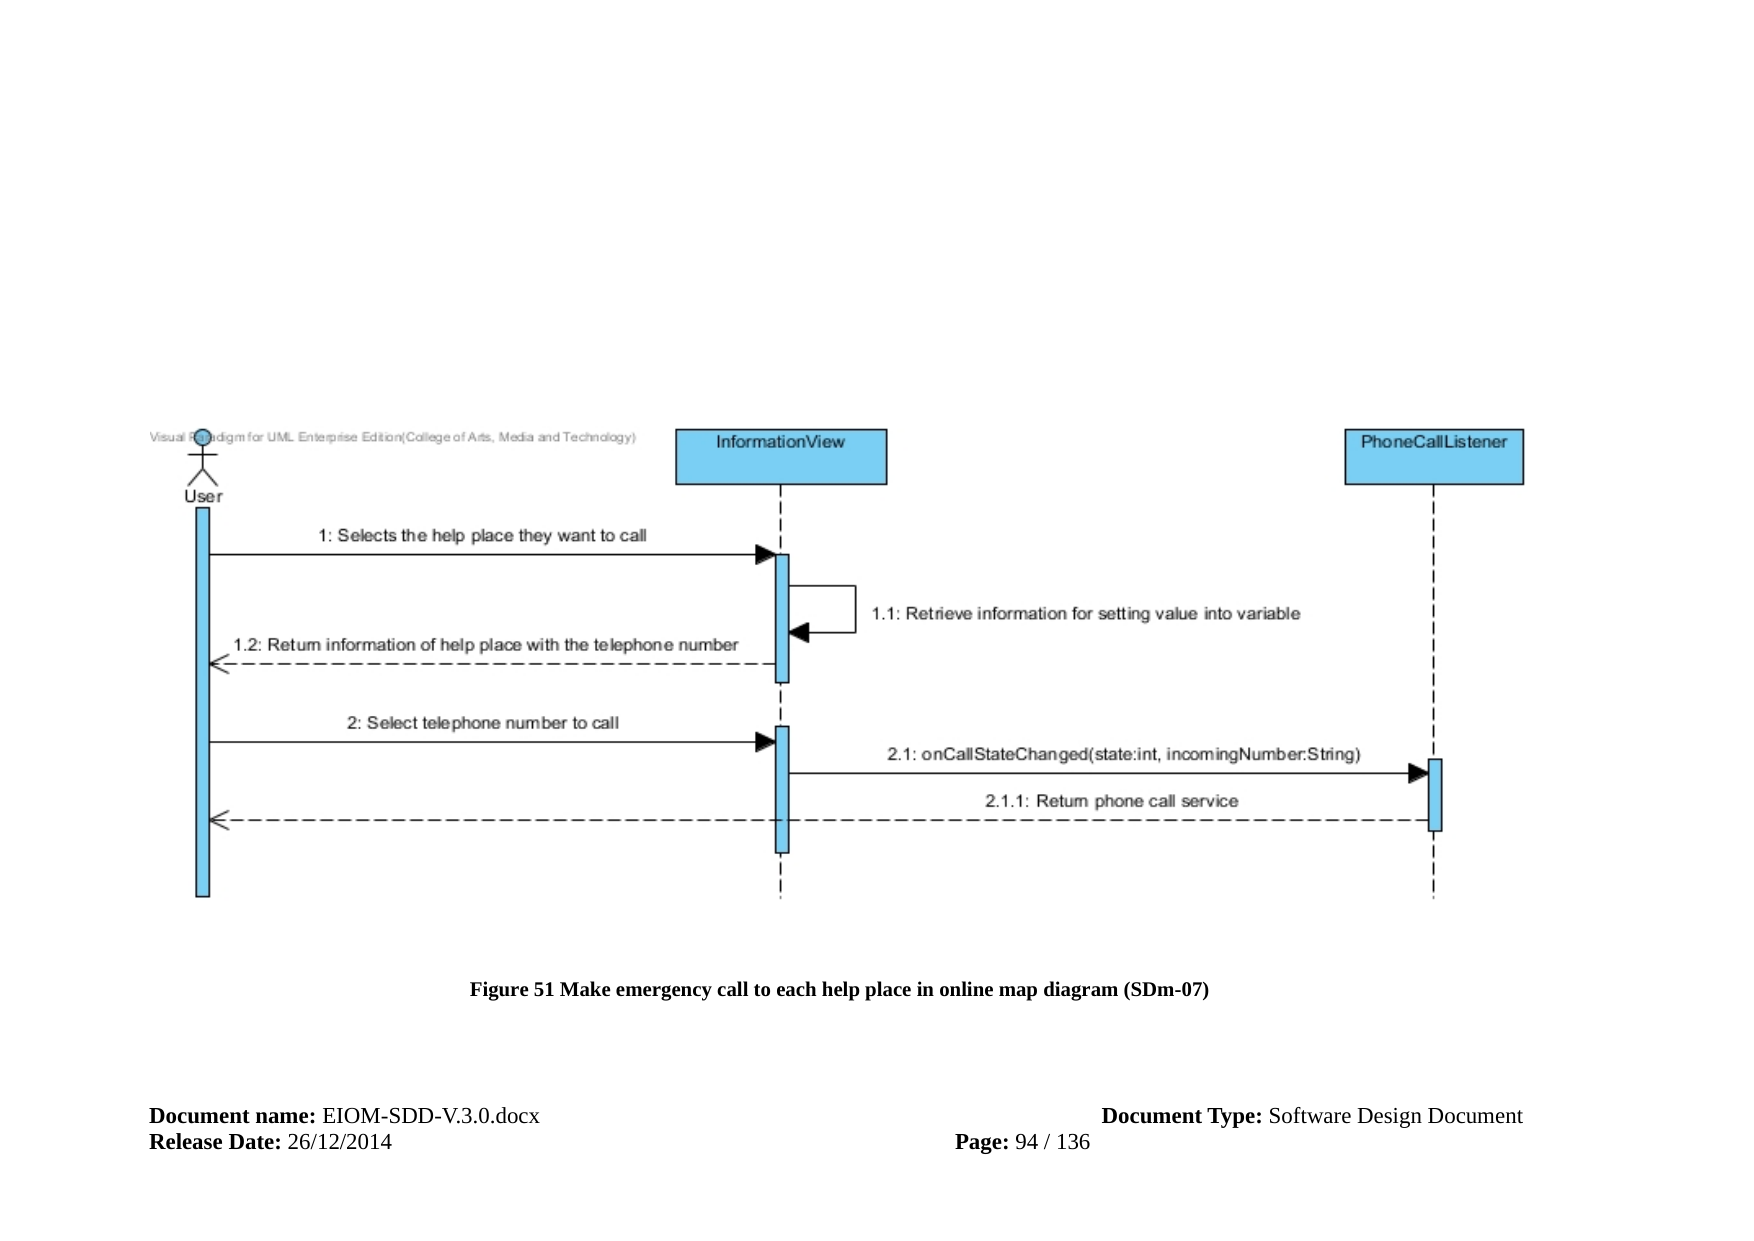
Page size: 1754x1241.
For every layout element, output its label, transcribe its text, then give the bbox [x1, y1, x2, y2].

picture [150, 426, 1531, 904]
text Figure 51 Make emergency call to each help place in online map diagram (SDm-07) [150, 977, 1529, 1001]
